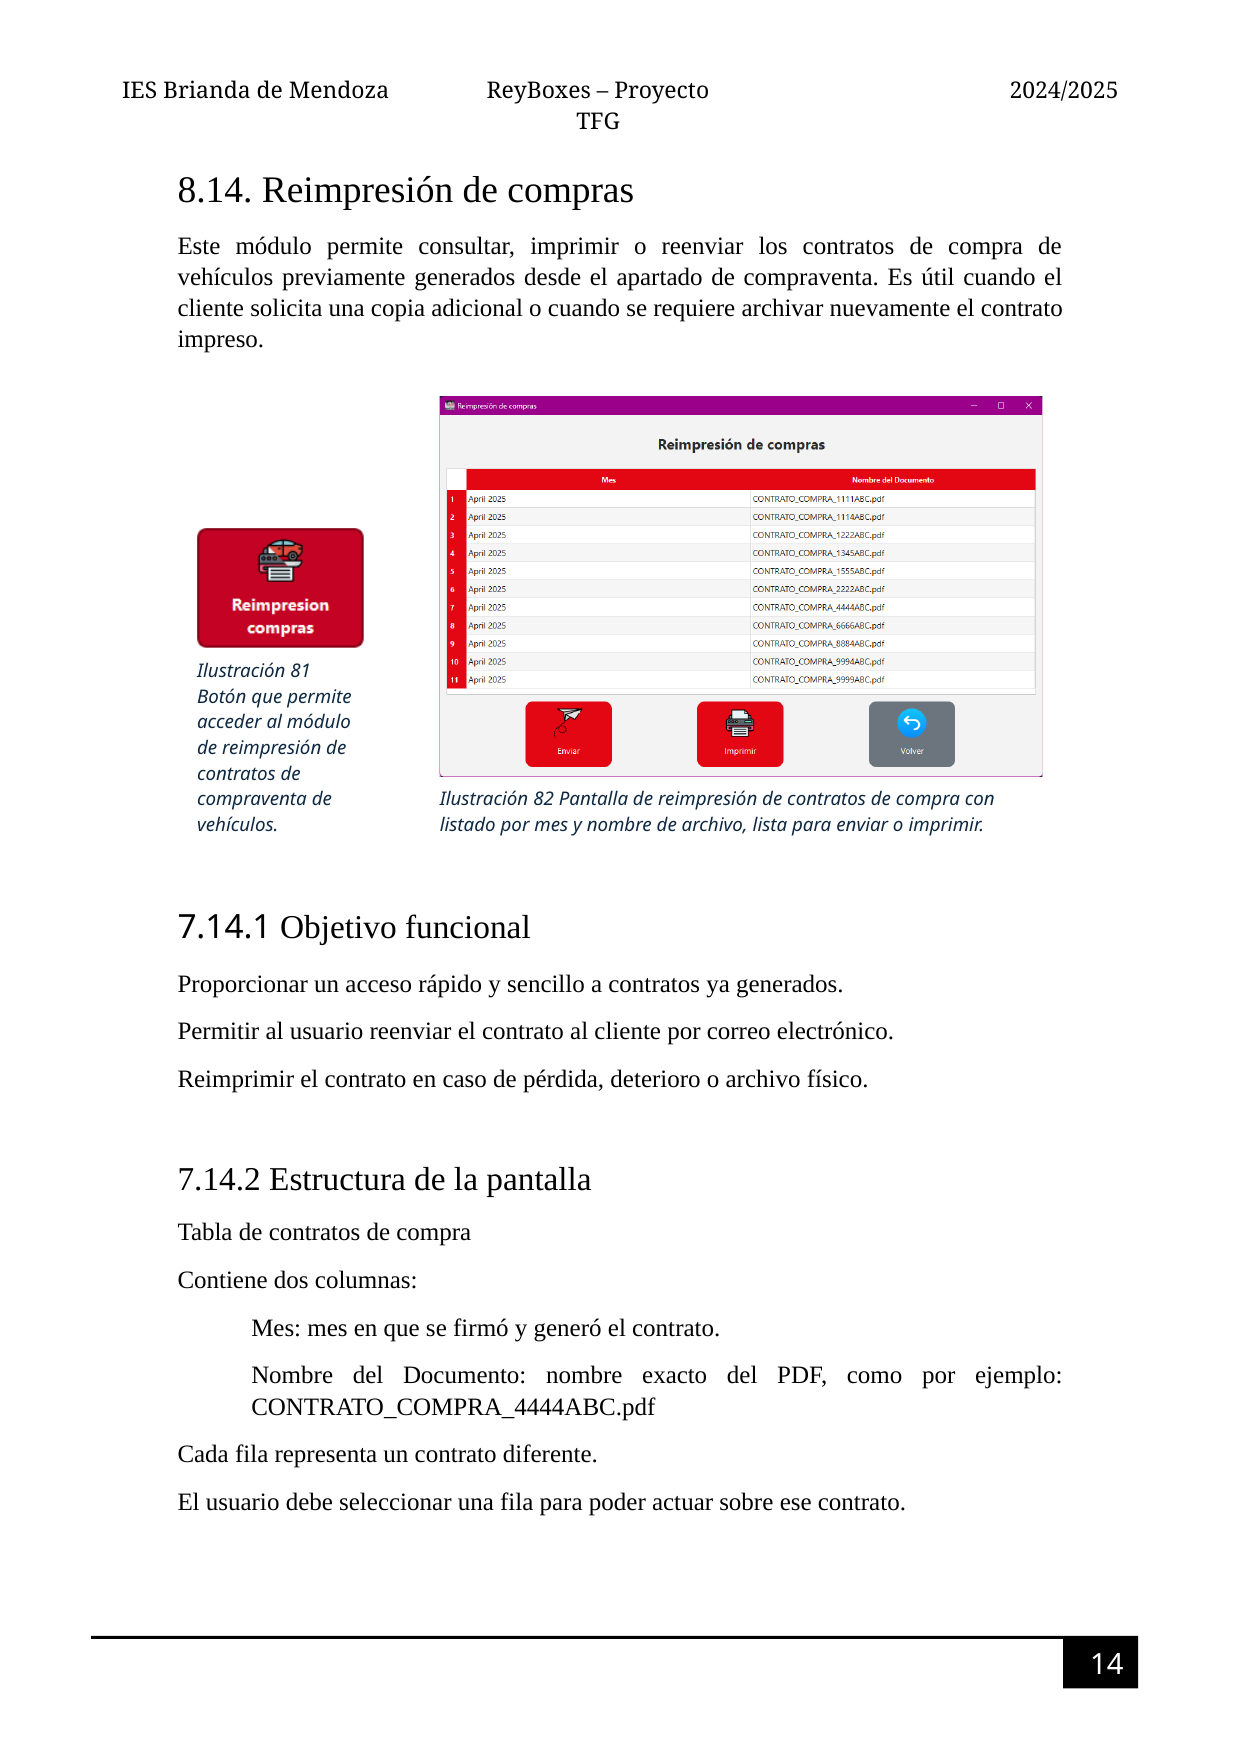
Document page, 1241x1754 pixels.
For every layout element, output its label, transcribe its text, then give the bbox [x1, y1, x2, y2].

picture [439, 396, 1043, 777]
text Cada fila representa un contrato diferente. [177, 1439, 1063, 1468]
text Nombre del Documento: nombre exacto del PDF, como por ejemplo: CONTRATO_COMPRA_4444ABC.pdf [251, 1361, 1063, 1420]
text El usuario debe seleccionar una fila para poder actuar sobre ese contrato. [177, 1487, 1063, 1516]
picture [196, 527, 365, 649]
text 8.14. Reimpresión de compras [177, 167, 1063, 211]
text Contiene dos columnas: [177, 1265, 1063, 1294]
text Este módulo permite consultar, imprimir o reenviar los contratos de compra de vehículos previamente generados desde el apartado de compraventa. Es útil cuando el cliente solicita una copia adicional o cuando se requiere archivar nuevamente el contrato impreso. [177, 231, 1063, 353]
text Reimprimir el contrato en caso de pérdida, deterioro o archivo físico. [177, 1064, 1063, 1093]
text Mes: mes en que se firmó y generó el contrato. [251, 1313, 1063, 1342]
text Proporcionar un acceso rápido y sencillo a contratos ya generados. [177, 969, 1063, 997]
text Tabla de contratos de compra [177, 1217, 1063, 1246]
text 7.14.2 Estructura de la pantalla [177, 1159, 1063, 1198]
text Permitir al usuario reenviar el contrato al cliente por correo electrónico. [177, 1016, 1063, 1045]
text 7.14.1 Objetivo funcional [177, 903, 1063, 948]
